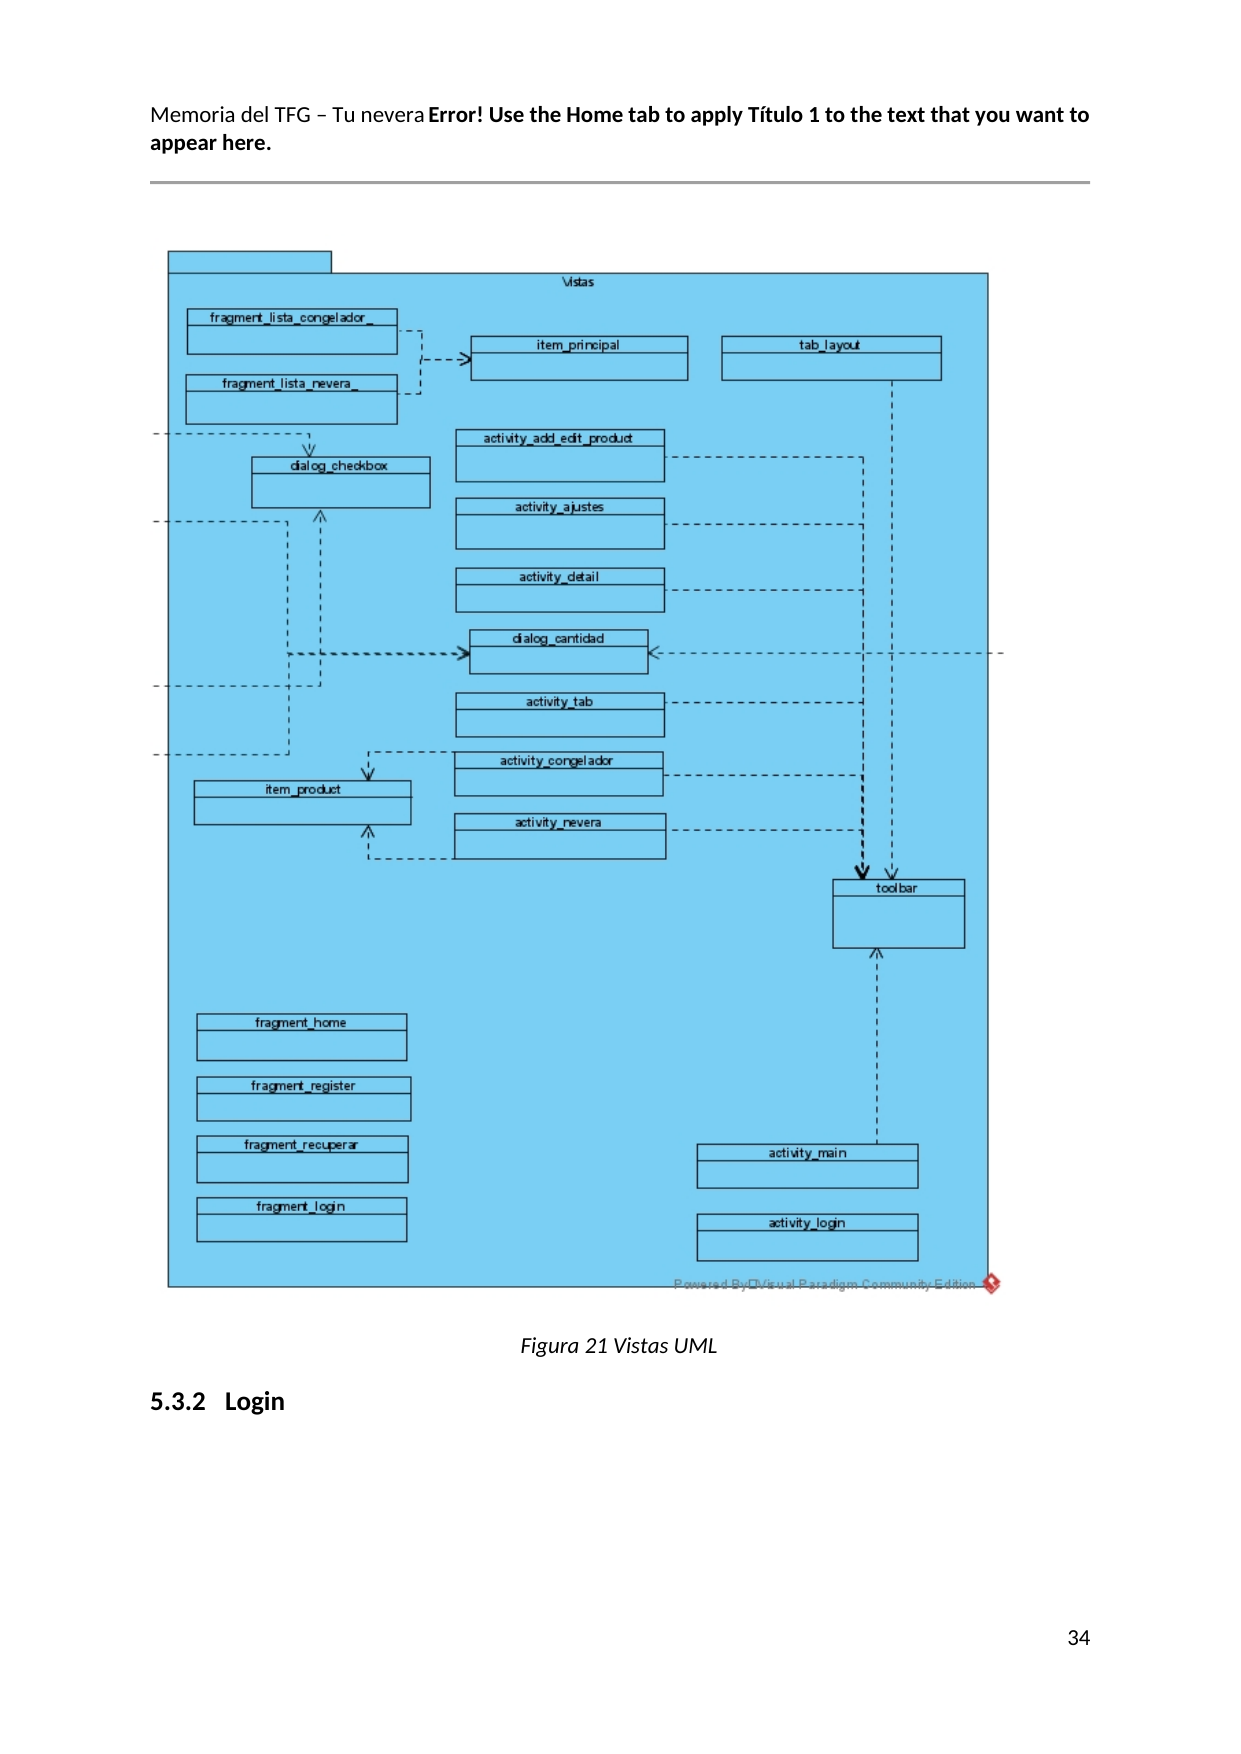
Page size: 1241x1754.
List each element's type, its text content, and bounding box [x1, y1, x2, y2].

text 5.3.2 Login [150, 1384, 1090, 1417]
picture [150, 234, 1008, 1307]
text Figura 21 Vistas UML [150, 1331, 1090, 1359]
